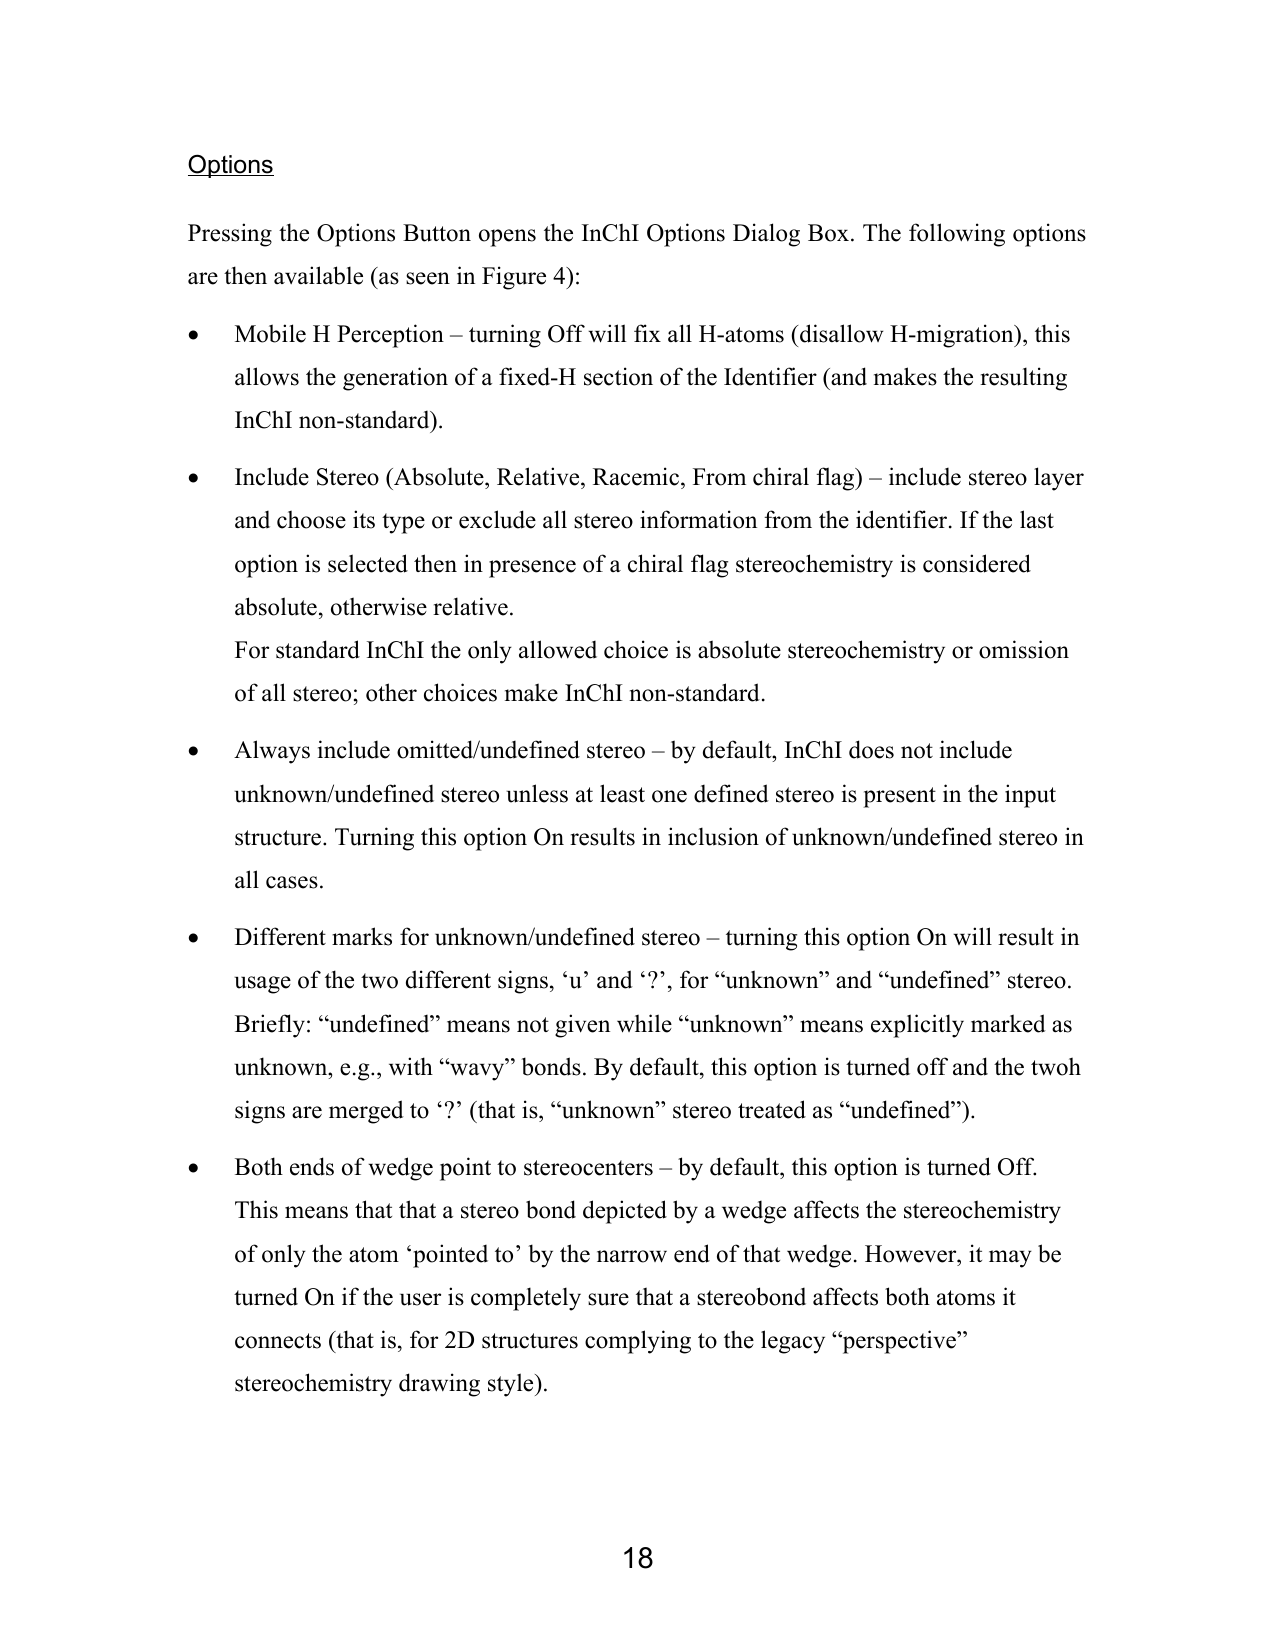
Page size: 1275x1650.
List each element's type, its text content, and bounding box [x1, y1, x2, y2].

text Pressing the Options Button opens the InChI Options Dialog Box. The following options are then available (as seen in Figure 4): [187, 218, 1087, 290]
list Mobile H Perception – turning Off will fix all H-atoms (disallow H-migration), this allows the generation of a fixed-H section of the Identifier (and makes the resulting InChI non-standard). [187, 317, 1087, 434]
subtitle Options [187, 150, 1087, 179]
list Different marks for unknown/undefined stereo – turning this option On will result in usage of the two different signs, ‘u’ and ‘?’, for “unknown” and “undefined” stereo. Briefly: “undefined” means not given while “unknown” means explicitly marked as unknown, e.g., with “wavy” bonds. By default, this option is turned off and the twoh signs are merged to ‘?’ (that is, “unknown” stereo treated as “undefined”). [187, 921, 1087, 1124]
list Include Stereo (Absolute, Relative, Racemic, From chiral flag) – include stereo layer and choose its type or exclude all stereo information from the identifier. If the last option is selected then in presence of a chiral flag stereochemistry is considered absolute, otherwise relative. For standard InChI the only allowed choice is absolute stereochemistry or omission of all stereo; other choices make InChI non-standard. [187, 461, 1087, 707]
list Both ends of wedge point to stereocenters – by default, this option is turned Off. This means that that a stereo bond depicted by a wedge affects the stereochemistry of only the atom ‘pointed to’ by the narrow end of that wedge. However, it may be turned On if the user is completely sure that a stereobond affects both atoms it connects (that is, for 2D structures complying to the legacy “perspective” stereochemistry drawing style). [187, 1151, 1087, 1397]
list Always include omitted/undefined stereo – by default, InChI does not include unknown/undefined stereo unless at least one defined stereo is present in the input structure. Turning this option On results in inclusion of unknown/undefined stereo in all cases. [187, 734, 1087, 894]
